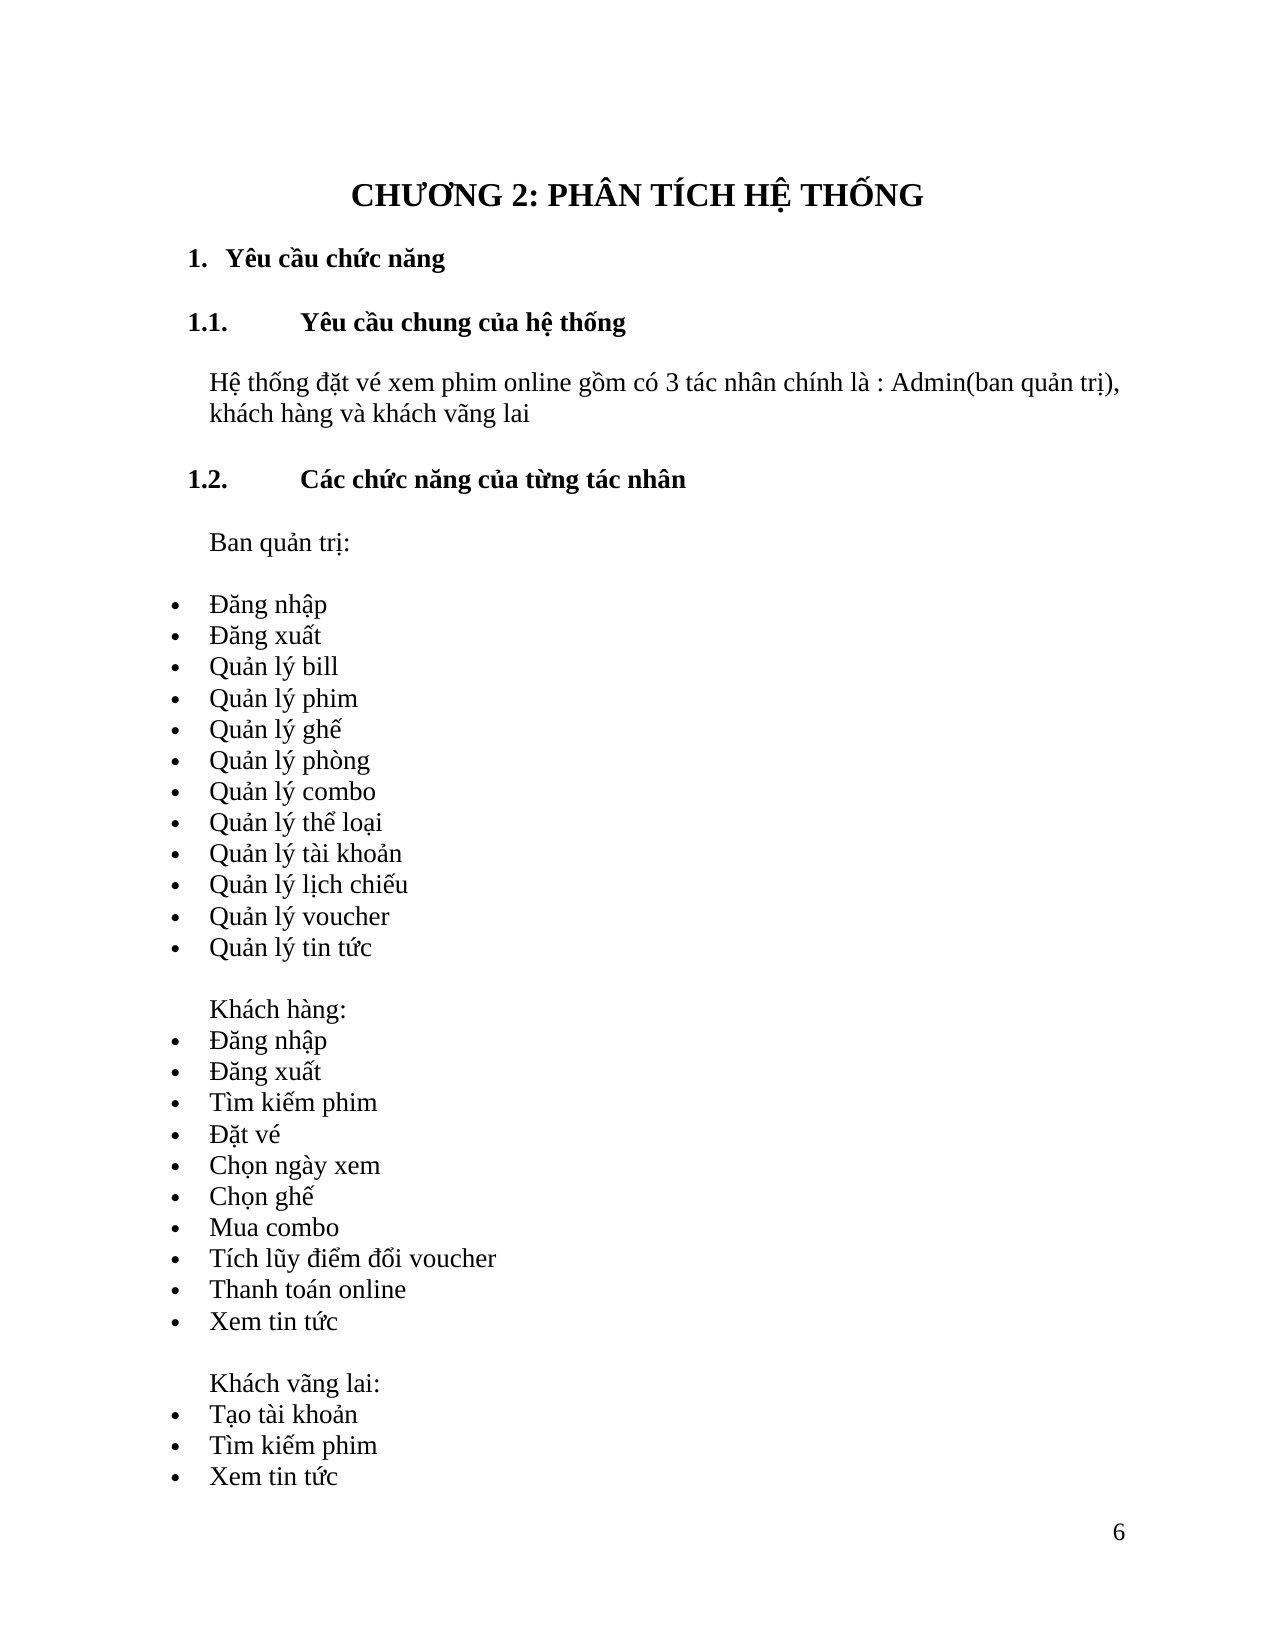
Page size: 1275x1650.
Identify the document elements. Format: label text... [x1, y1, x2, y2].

list Quản lý ghế [172, 713, 1125, 744]
list Khách vãng lai: [209, 1367, 1125, 1398]
list Chọn ghế [172, 1180, 1125, 1211]
subtitle Yêu cầu chung của hệ thống [187, 306, 1125, 337]
list Đăng xuất [172, 619, 1125, 651]
list Chọn ngày xem [172, 1149, 1125, 1180]
subtitle Các chức năng của từng tác nhân [187, 464, 1125, 495]
subtitle CHƯƠNG 2: PHÂN TÍCH HỆ THỐNG [150, 175, 1125, 213]
list Thanh toán online [172, 1273, 1125, 1304]
list Quản lý tin tức [172, 931, 1125, 962]
list Khách hàng: [209, 993, 1125, 1024]
list Quản lý phim [172, 682, 1125, 713]
list Mua combo [172, 1211, 1125, 1242]
list Quản lý phòng [172, 744, 1125, 775]
list Tạo tài khoản [172, 1398, 1125, 1429]
list Đặt vé [172, 1118, 1125, 1149]
list Quản lý voucher [172, 900, 1125, 931]
subtitle Yêu cầu chức năng [187, 242, 1125, 273]
list Tìm kiếm phim [172, 1429, 1125, 1460]
list Ban quản trị: [209, 526, 1125, 557]
list Quản lý tài khoản [172, 837, 1125, 868]
list Quản lý thể loại [172, 806, 1125, 837]
list Tìm kiếm phim [172, 1087, 1125, 1118]
list Quản lý lịch chiếu [172, 868, 1125, 900]
list Quản lý combo [172, 775, 1125, 806]
list Xem tin tức [172, 1304, 1125, 1336]
list Tích lũy điểm đổi voucher [172, 1242, 1125, 1273]
list Đăng nhập [172, 588, 1125, 619]
list Đăng nhập [172, 1024, 1125, 1055]
list Quản lý bill [172, 651, 1125, 682]
list Hệ thống đặt vé xem phim online gồm có 3 tác nhân chính là : Admin(ban quản trị), khách hàng và khách vãng lai [209, 366, 1125, 428]
list Xem tin tức [172, 1460, 1125, 1491]
list Đăng xuất [172, 1055, 1125, 1087]
